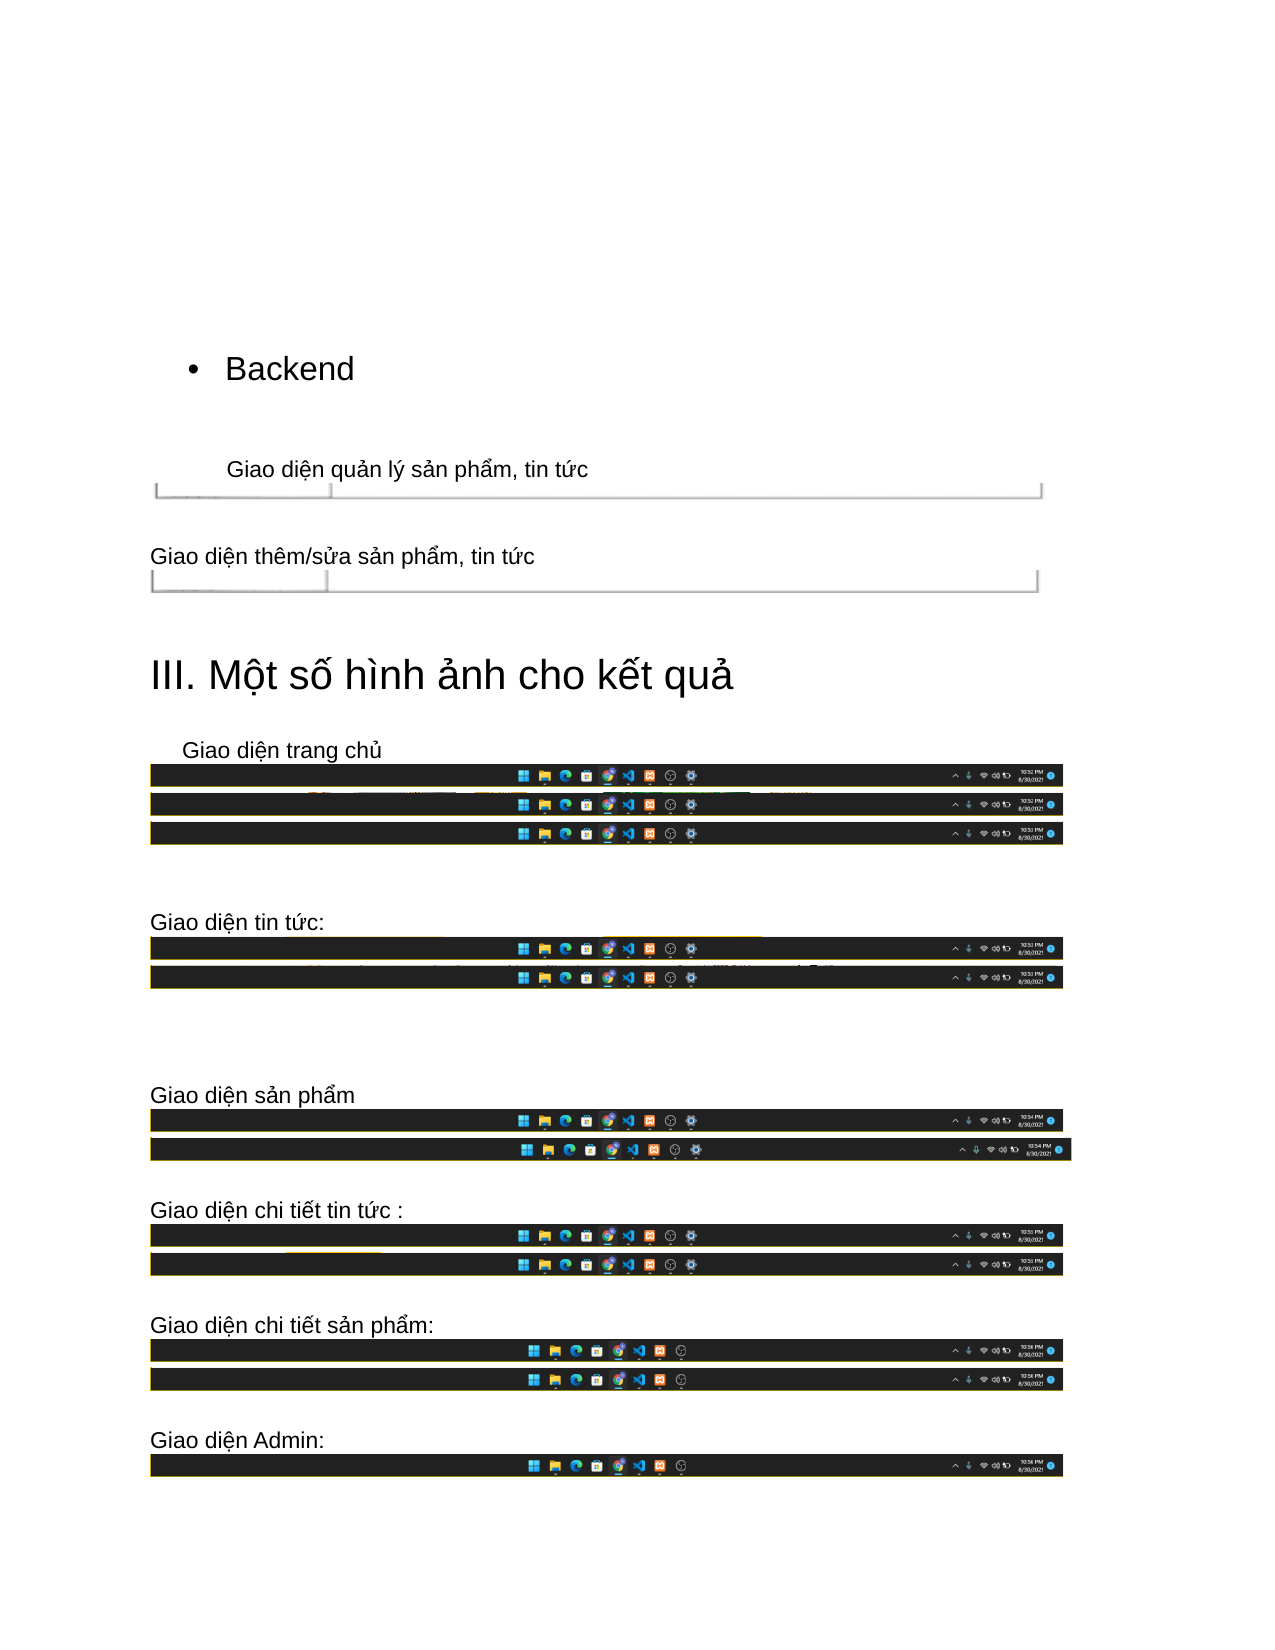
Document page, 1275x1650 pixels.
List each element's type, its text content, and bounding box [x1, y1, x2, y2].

text Giao diện chi tiết sản phẩm: [150, 1310, 1125, 1339]
text III. Một số hình ảnh cho kết quả [150, 669, 680, 694]
text Giao diện quản lý sản phẩm, tin tức [150, 455, 1125, 484]
text Giao diện tin tức: [150, 908, 1125, 937]
text Giao diện Admin: [150, 1425, 1125, 1454]
text III. Một số hình ảnh cho kết quả [683, 669, 1125, 694]
list Backend [187, 360, 1125, 385]
text Giao diện trang chủ [150, 735, 1125, 764]
text Giao diện sản phẩm [150, 1080, 1125, 1109]
text Giao diện chi tiết tin tức : [150, 1195, 1125, 1224]
text Giao diện thêm/sửa sản phẩm, tin tức [150, 541, 1125, 570]
